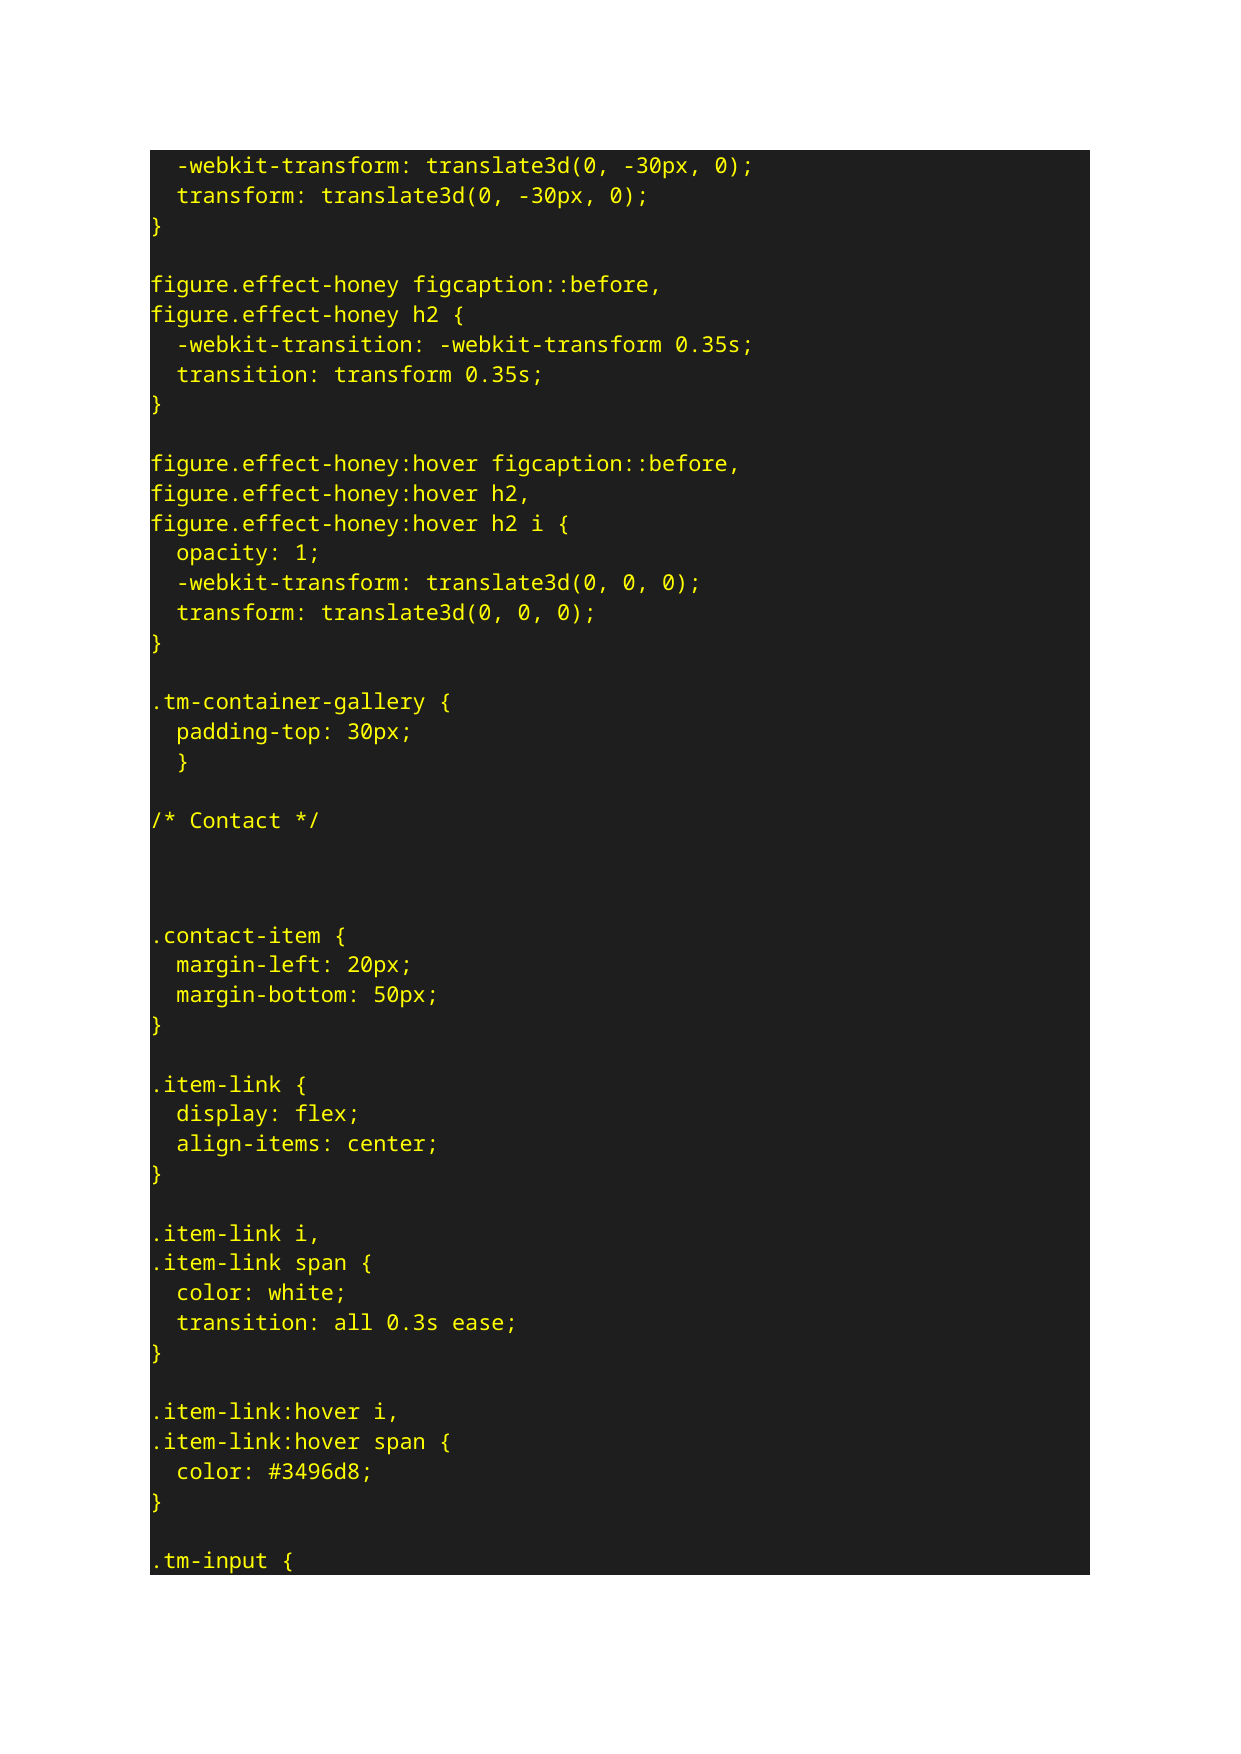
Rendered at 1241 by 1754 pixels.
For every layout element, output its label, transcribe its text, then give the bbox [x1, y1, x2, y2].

text } [150, 388, 1090, 418]
text -webkit-transition: -webkit-transform 0.35s; [150, 329, 1090, 358]
text figure.effect-honey figcaption::before, [150, 269, 1090, 299]
text color: white; [150, 1277, 1090, 1307]
text .tm-input { [150, 1545, 1090, 1575]
text opacity: 1; [150, 537, 1090, 567]
text align-items: center; [150, 1128, 1090, 1158]
text .item-link:hover i, [150, 1396, 1090, 1426]
text padding-top: 30px; [150, 716, 1090, 746]
text transition: all 0.3s ease; [150, 1307, 1090, 1337]
text -webkit-transform: translate3d(0, -30px, 0); [150, 150, 1090, 180]
text transition: transform 0.35s; [150, 358, 1090, 388]
text .contact-item { [150, 920, 1090, 949]
text transform: translate3d(0, -30px, 0); [150, 180, 1090, 209]
text figure.effect-honey:hover h2 i { [150, 507, 1090, 537]
text color: #3496d8; [150, 1456, 1090, 1486]
text transform: translate3d(0, 0, 0); [150, 597, 1090, 627]
text } [150, 1486, 1090, 1516]
text } [150, 1009, 1090, 1039]
text .tm-container-gallery { [150, 686, 1090, 716]
text .item-link { [150, 1069, 1090, 1098]
text -webkit-transform: translate3d(0, 0, 0); [150, 567, 1090, 597]
text figure.effect-honey h2 { [150, 299, 1090, 329]
text } [150, 1158, 1090, 1188]
text margin-bottom: 50px; [150, 979, 1090, 1009]
text figure.effect-honey:hover h2, [150, 478, 1090, 507]
text } [150, 627, 1090, 656]
text .item-link span { [150, 1247, 1090, 1277]
text } [150, 746, 1090, 776]
text .item-link:hover span { [150, 1426, 1090, 1456]
text } [150, 1337, 1090, 1367]
text display: flex; [150, 1098, 1090, 1128]
text } [150, 209, 1090, 239]
text /* Contact */ [150, 805, 1090, 835]
text figure.effect-honey:hover figcaption::before, [150, 448, 1090, 478]
text .item-link i, [150, 1218, 1090, 1247]
text margin-left: 20px; [150, 949, 1090, 979]
